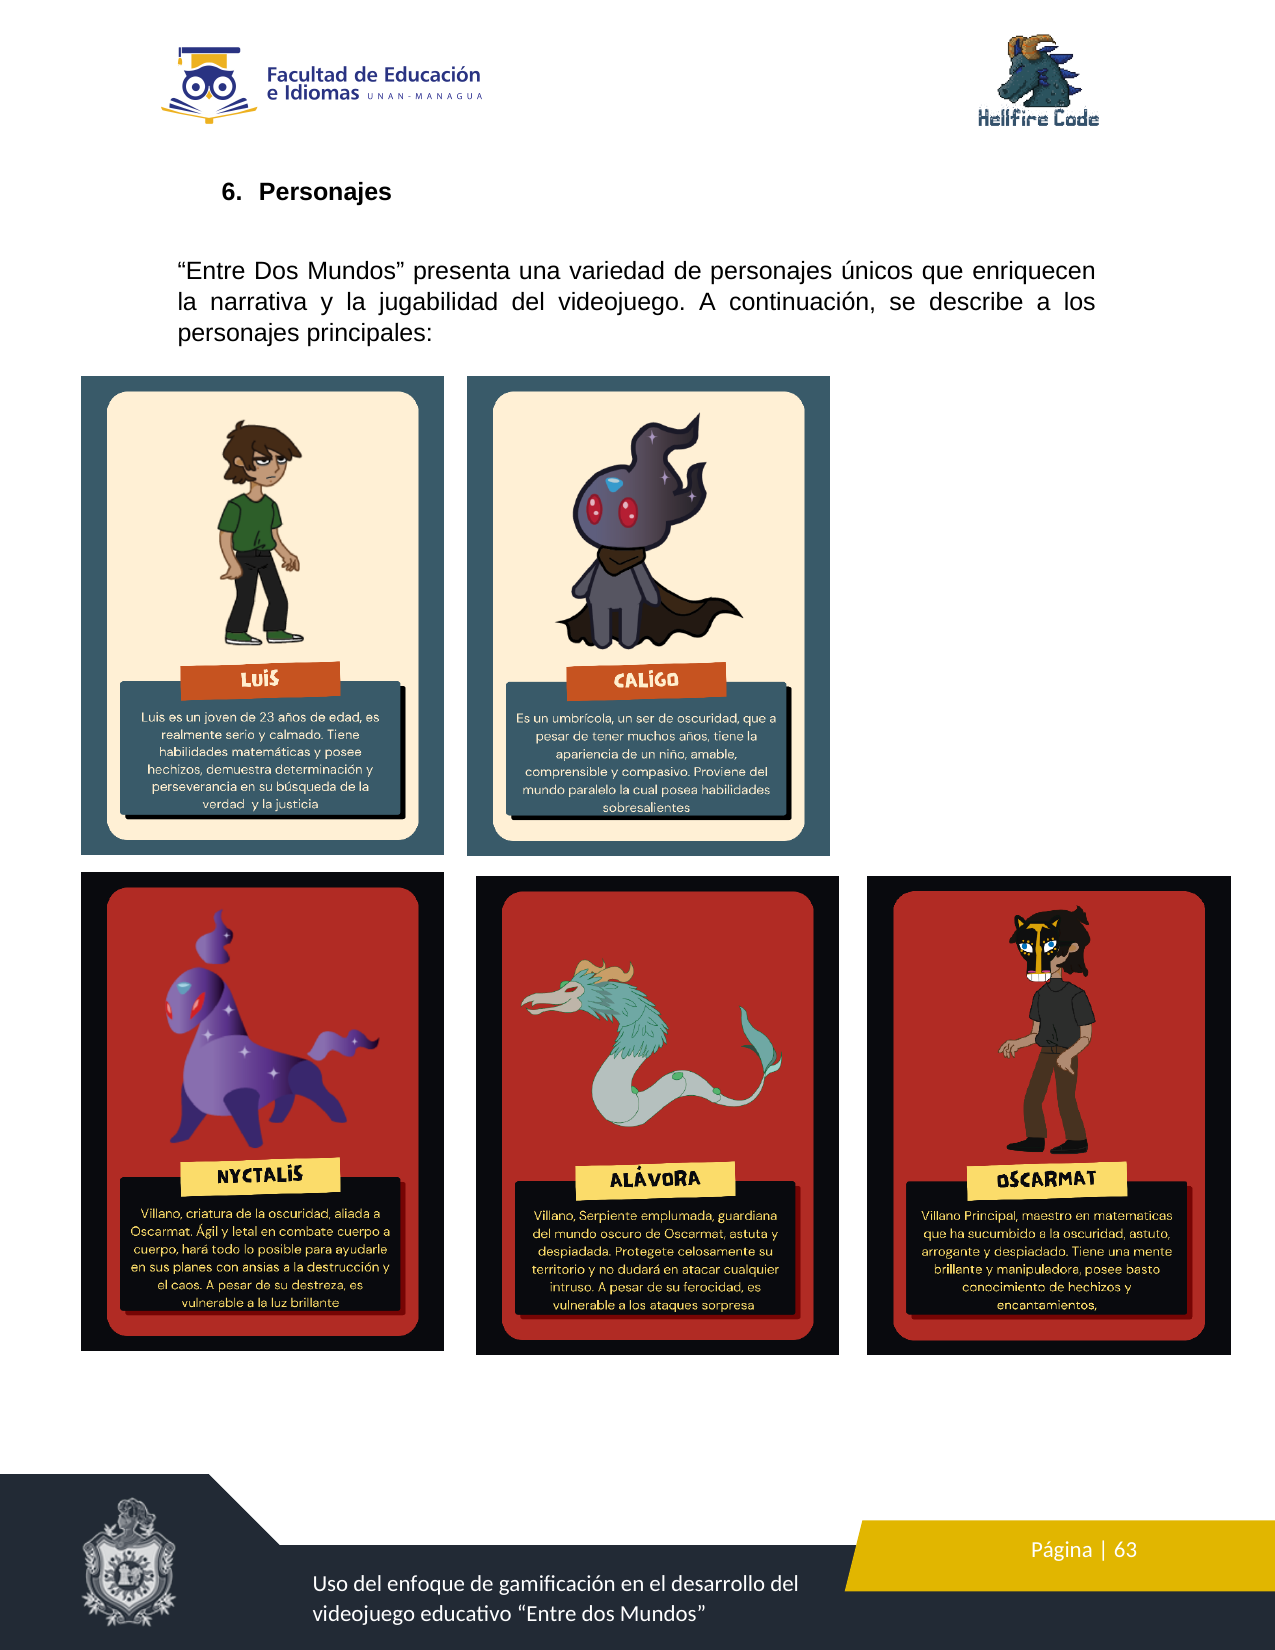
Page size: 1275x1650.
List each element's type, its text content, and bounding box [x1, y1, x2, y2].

text “Entre Dos Mundos” presenta una variedad de personajes únicos que enriquecen la narrativa y la jugabilidad del videojuego. A continuación, se describe a los personajes principales: [177, 256, 1098, 347]
picture [81, 872, 444, 1351]
list Personajes [221, 177, 1098, 206]
picture [81, 376, 444, 855]
picture [72, 1489, 183, 1650]
picture [153, 40, 491, 129]
picture [867, 876, 1231, 1355]
picture [467, 376, 830, 856]
picture [978, 21, 1099, 132]
picture [476, 876, 839, 1355]
